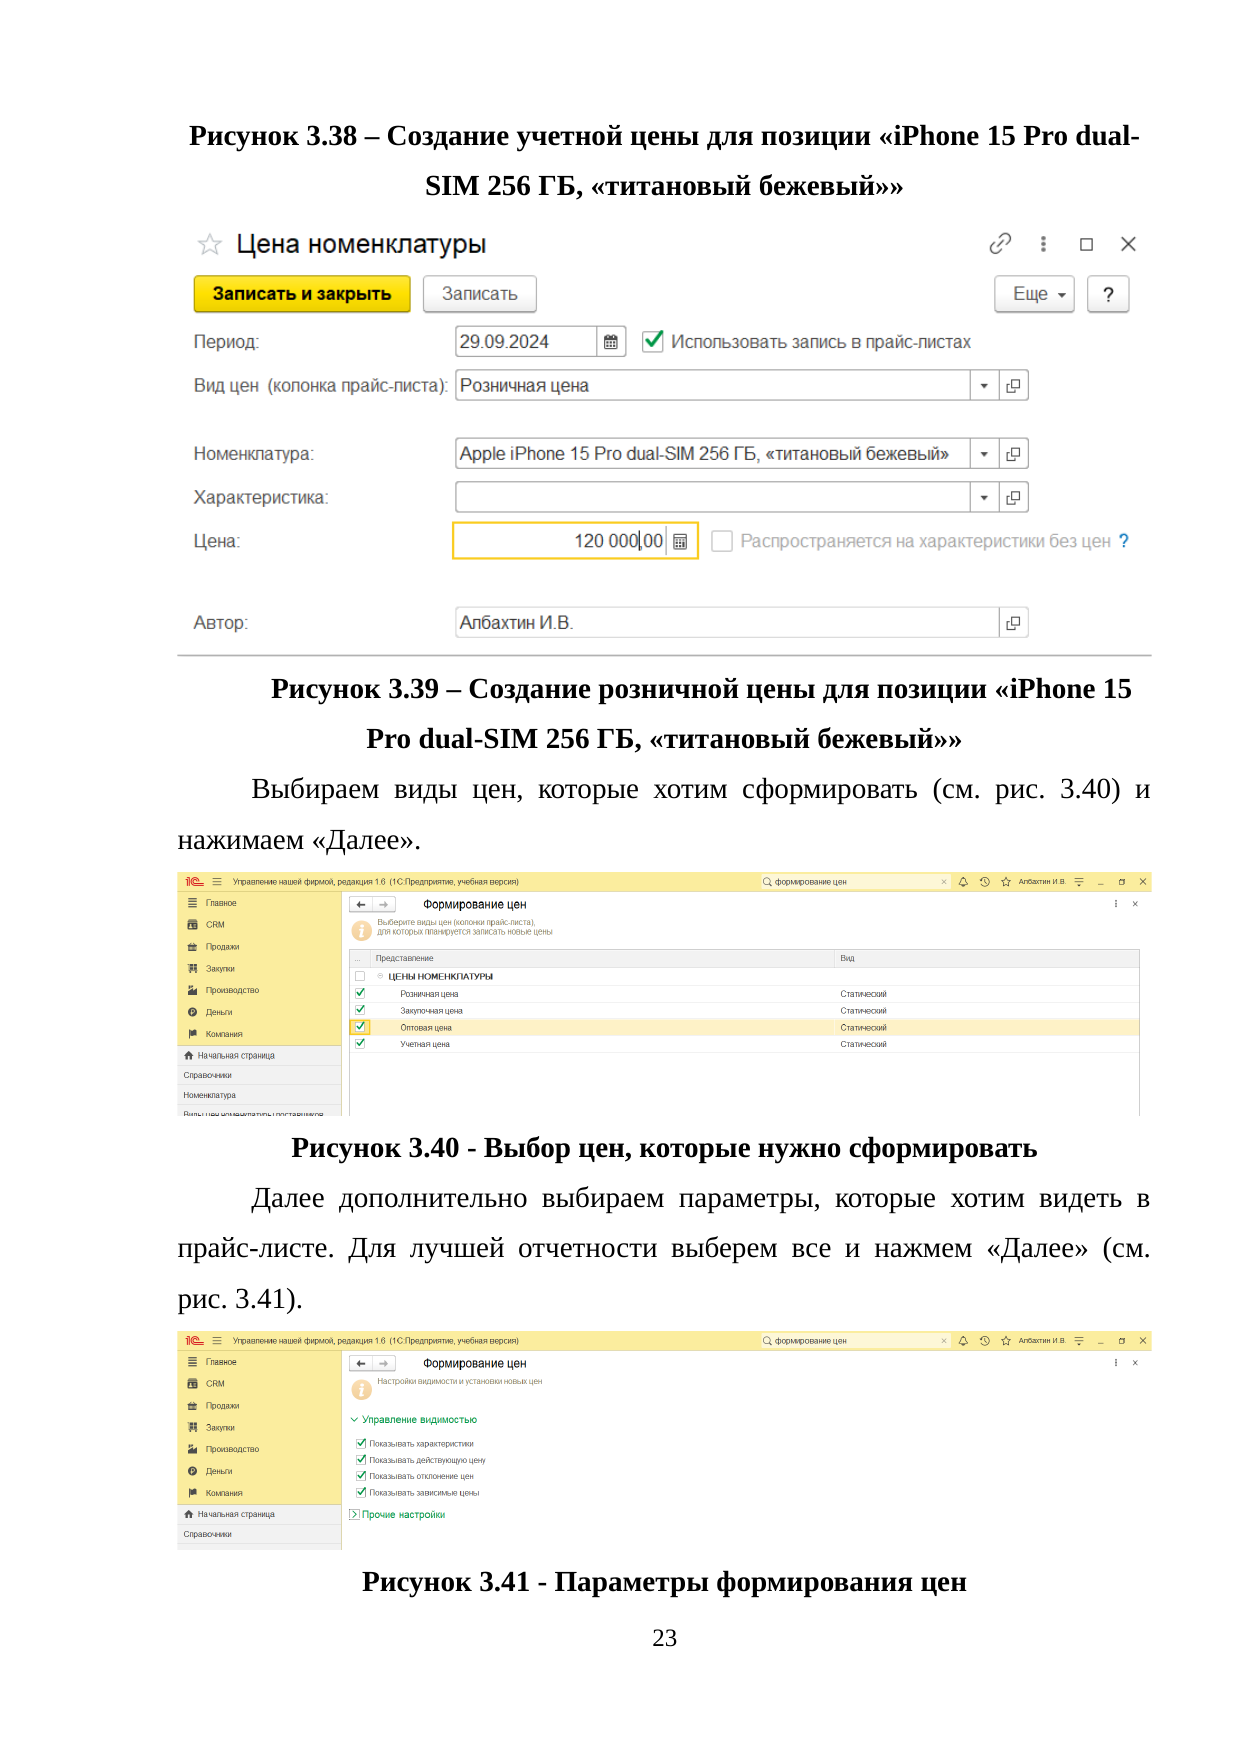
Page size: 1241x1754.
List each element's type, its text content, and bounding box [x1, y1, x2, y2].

text Рисунок 3.41 - Параметры формирования цен [177, 1564, 1152, 1598]
text Рисунок 3.39 – Создание розничной цены для позиции «iPhone 15 Pro dual-SIM 256 ГБ, «титановый бежевый»» [177, 671, 1152, 755]
text Рисунок 3.40 - Выбор цен, которые нужно сформировать [177, 1130, 1152, 1163]
picture [177, 1331, 1152, 1550]
text Выбираем виды цен, которые хотим сформировать (см. рис. 3.40) и нажимаем «Далее». [177, 772, 1152, 856]
picture [177, 872, 1152, 1116]
text Далее дополнительно выбираем параметры, которые хотим видеть в прайс-листе. Для лучшей отчетности выберем все и нажмем «Далее» (см. рис. 3.41). [177, 1180, 1152, 1314]
picture [177, 216, 1152, 657]
text Рисунок 3.38 – Создание учетной цены для позиции «iPhone 15 Pro dual-SIM 256 ГБ, «титановый бежевый»» [177, 118, 1152, 216]
